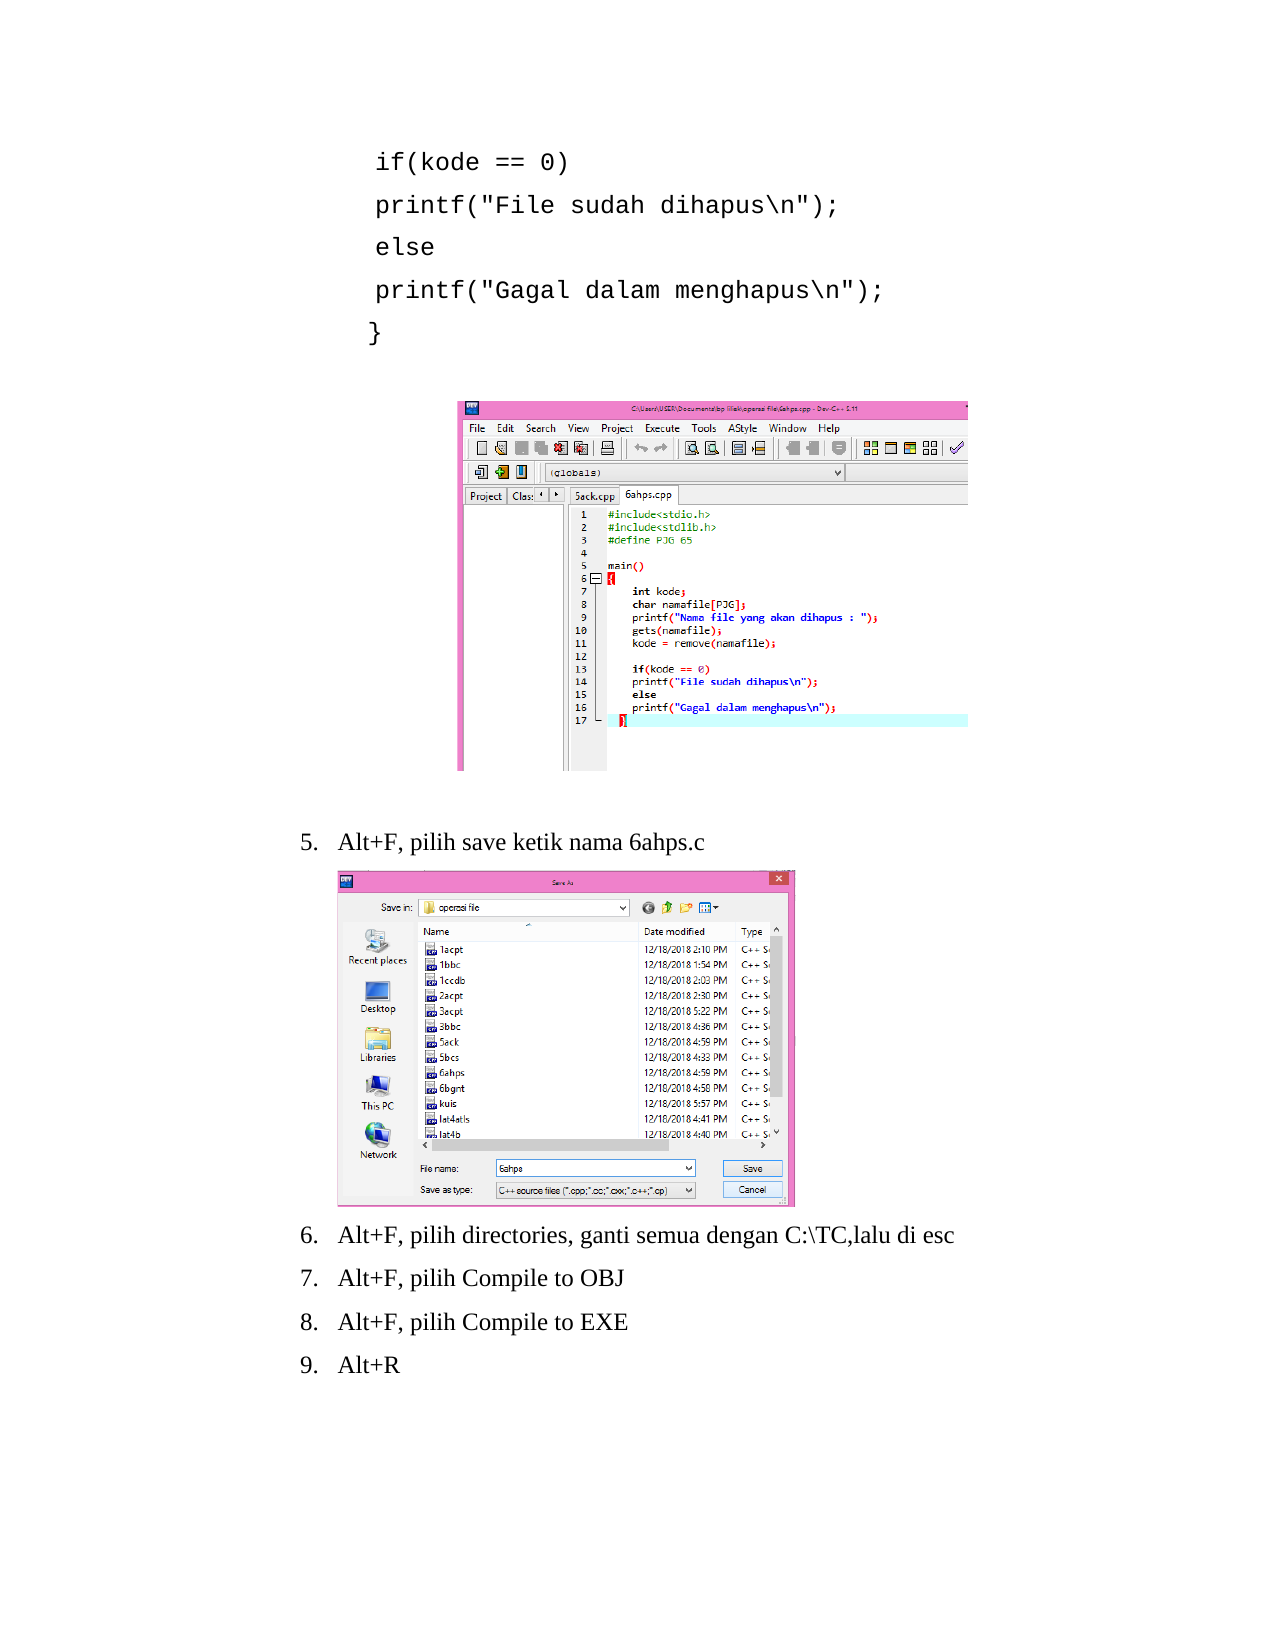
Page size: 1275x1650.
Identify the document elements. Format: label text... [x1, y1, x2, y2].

picture [457, 401, 968, 771]
picture [337, 870, 796, 1207]
list printf("File sudah dihapus\n"); [337, 192, 1125, 221]
list Alt+F, pilih directories, ganti semua dengan C:\TC,lalu di esc [300, 1220, 1125, 1249]
list Alt+F, pilih Compile to OBJ [300, 1263, 1125, 1292]
list Alt+F, pilih Compile to EXE [300, 1307, 1125, 1335]
list else [337, 235, 1125, 263]
list printf("Gagal dalam menghapus\n"); [337, 277, 1125, 306]
list if(kode == 0) [337, 150, 1125, 178]
list Alt+F, pilih save ketik nama 6ahps.c [300, 827, 1125, 856]
list } [337, 320, 1125, 348]
list Alt+R [300, 1350, 1125, 1378]
